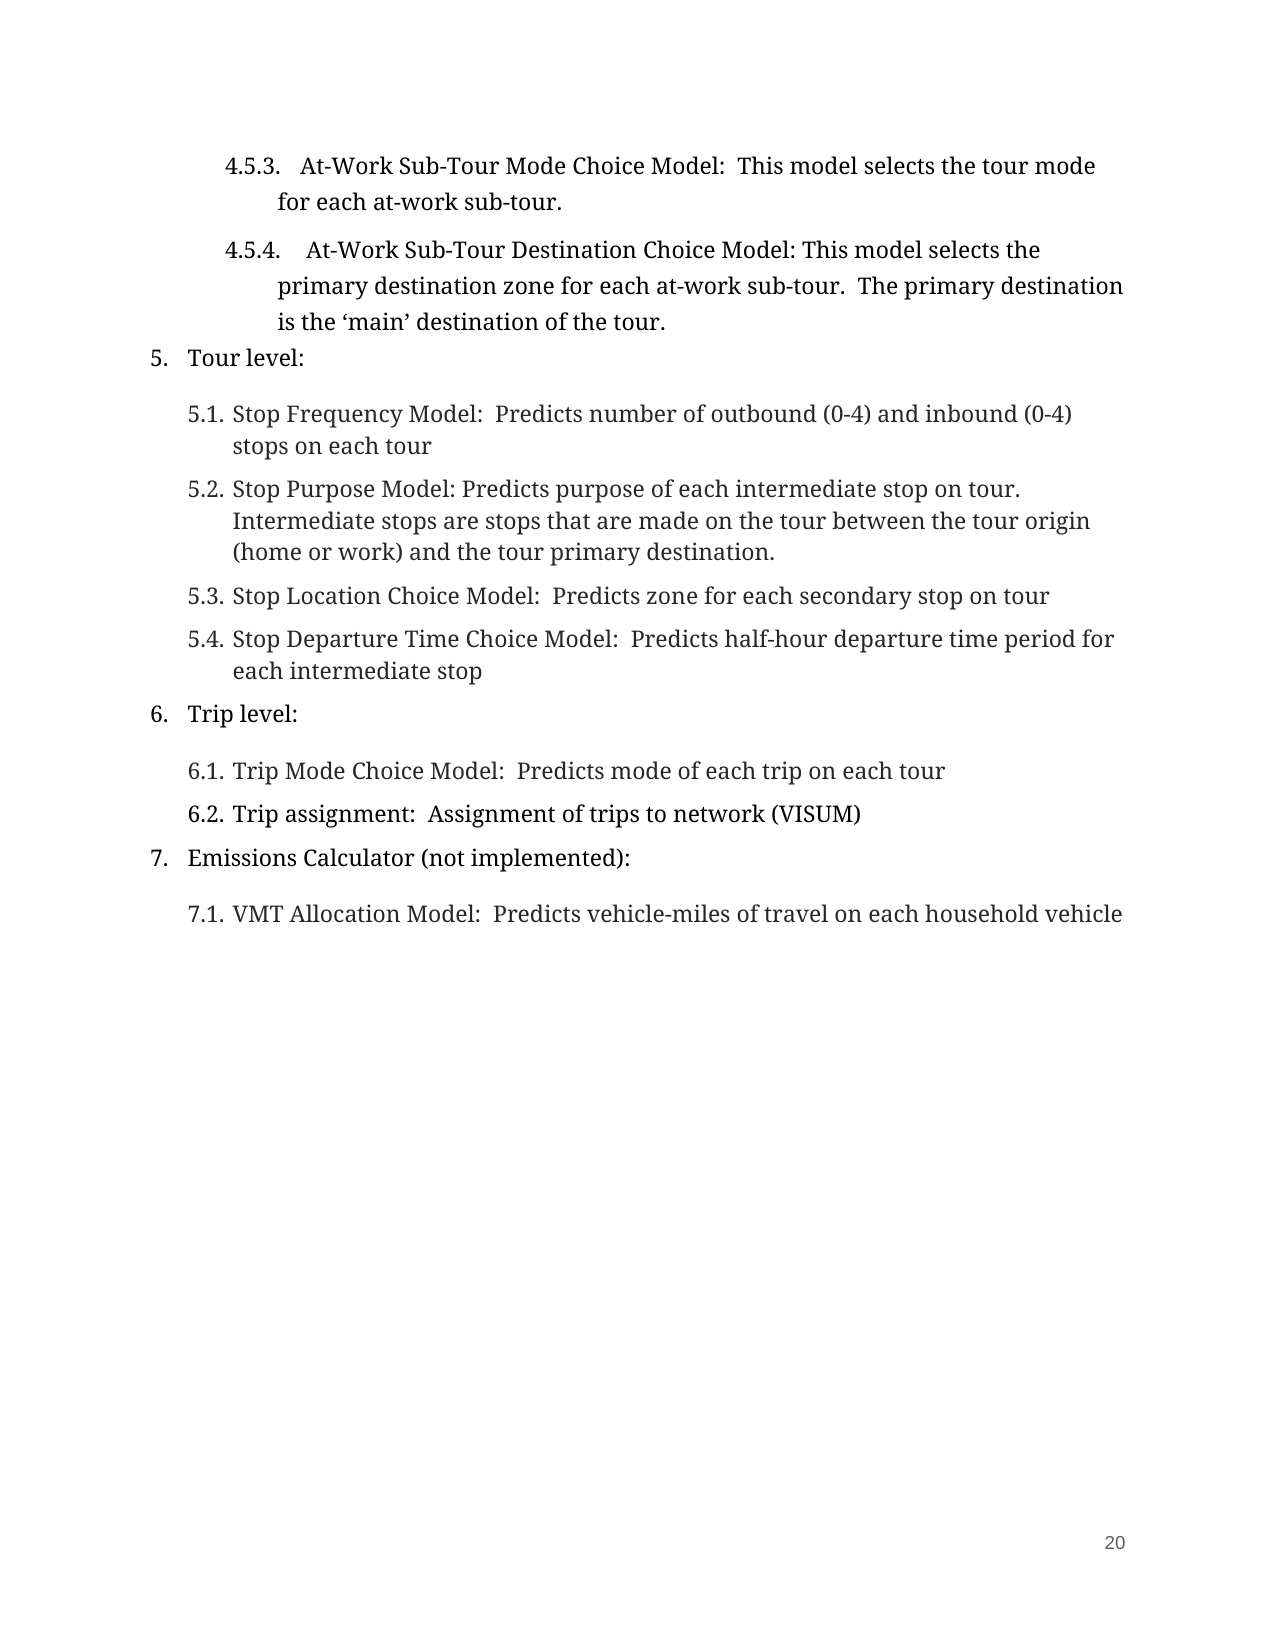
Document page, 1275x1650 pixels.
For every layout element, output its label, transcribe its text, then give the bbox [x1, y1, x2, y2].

list Stop Frequency Model: Predicts number of outbound (0-4) and inbound (0-4) stops on each tour [187, 398, 1125, 461]
list Stop Location Choice Model: Predicts zone for each secondary stop on tour [187, 580, 1125, 611]
list At-Work Sub-Tour Destination Choice Model: This model selects the primary destination zone for each at-work sub-tour. The primary destination is the ‘main’ destination of the tour. [225, 234, 1125, 337]
list At-Work Sub-Tour Mode Choice Model: This model selects the tour mode for each at-work sub-tour. [225, 150, 1125, 217]
list Stop Purpose Model: Predicts purpose of each intermediate stop on tour. Intermediate stops are stops that are made on the tour between the tour origin (home or work) and the tour primary destination. [187, 473, 1125, 567]
list Trip level: [150, 698, 1125, 730]
list Stop Departure Time Choice Model: Predicts half-hour departure time period for each intermediate stop [187, 623, 1125, 686]
list VMT Allocation Model: Predicts vehicle-miles of travel on each household vehicle [187, 898, 1125, 930]
list Tour level: [150, 342, 1125, 373]
list Trip assignment: Assignment of trips to network (VISUM) [187, 798, 1125, 830]
list Emissions Calculator (not implemented): [150, 842, 1125, 873]
list Trip Mode Choice Model: Predicts mode of each trip on each tour [187, 755, 1125, 786]
